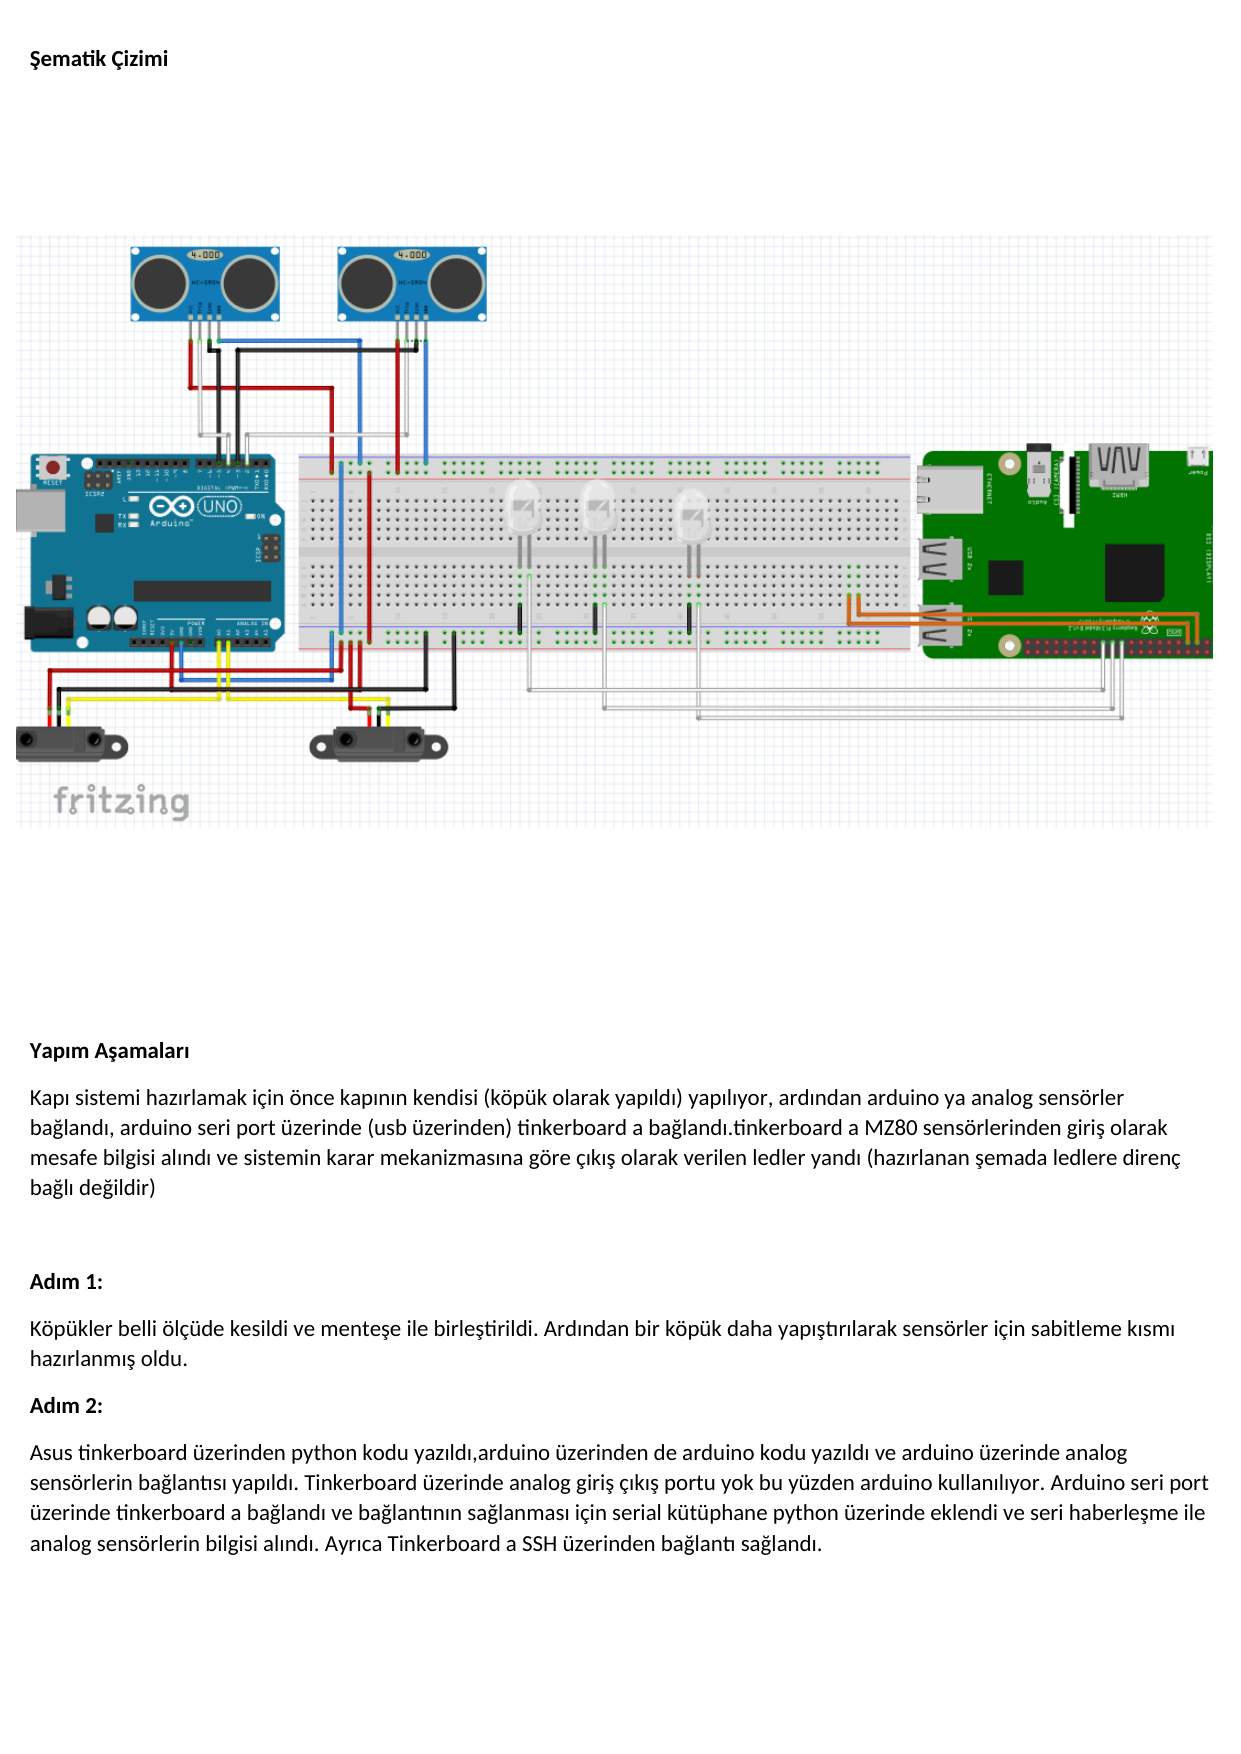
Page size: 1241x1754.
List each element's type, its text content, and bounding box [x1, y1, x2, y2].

text Kapı sistemi hazırlamak için önce kapının kendisi (köpük olarak yapıldı) yapılıyor, ardından arduino ya analog sensörler bağlandı, arduino seri port üzerinde (usb üzerinden) tinkerboard a bağlandı.tinkerboard a MZ80 sensörlerinden giriş olarak mesafe bilgisi alındı ve sistemin karar mekanizmasına göre çıkış olarak verilen ledler yandı (hazırlanan şemada ledlere direnç bağlı değildir) [29, 1083, 1211, 1201]
text Yapım Aşamaları [29, 1036, 1211, 1064]
text Adım 1: [29, 1267, 1211, 1295]
text Köpükler belli ölçüde kesildi ve menteşe ile birleştirildi. Ardından bir köpük daha yapıştırılarak sensörler için sabitleme kısmı hazırlanmış oldu. [29, 1314, 1211, 1372]
text Adım 2: [29, 1391, 1211, 1419]
text Asus tinkerboard üzerinden python kodu yazıldı,arduino üzerinden de arduino kodu yazıldı ve arduino üzerinde analog sensörlerin bağlantısı yapıldı. Tinkerboard üzerinde analog giriş çıkış portu yok bu yüzden arduino kullanılıyor. Arduino seri port üzerinde tinkerboard a bağlandı ve bağlantının sağlanması için serial kütüphane python üzerinde eklendi ve seri haberleşme ile analog sensörlerin bilgisi alındı. Ayrıca Tinkerboard a SSH üzerinden bağlantı sağlandı. [29, 1438, 1211, 1557]
picture [16, 235, 1213, 828]
text Şematik Çizimi [29, 44, 1211, 72]
